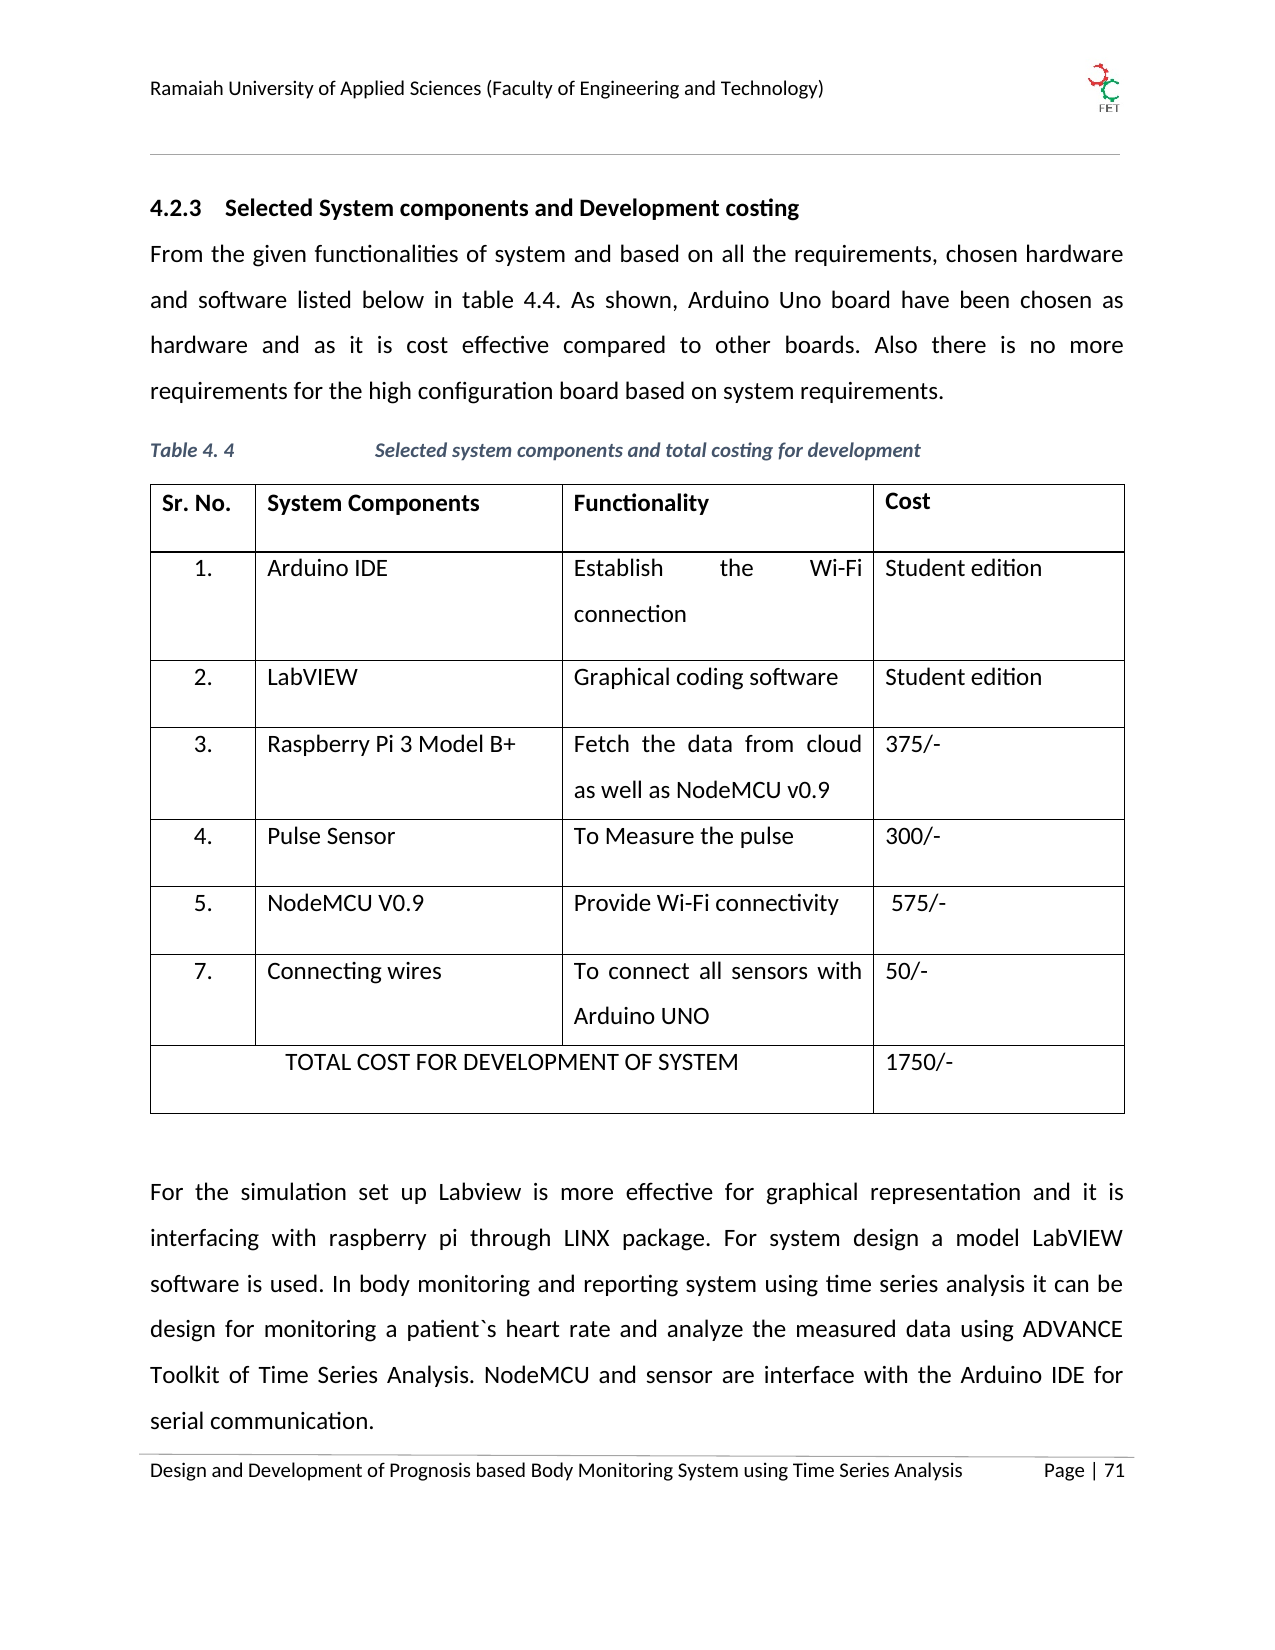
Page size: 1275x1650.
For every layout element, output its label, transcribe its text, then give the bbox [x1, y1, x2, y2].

table_cell 7. [151, 955, 255, 1045]
table_cell 2. [151, 661, 255, 727]
table_cell To Measure the pulse [563, 820, 873, 886]
text From the given functionalities of system and based on all the requirements, chosen hardware and software listed below in table 4.4. As shown, Arduino Uno board have been chosen as hardware and as it is cost effective compared to other boards. Also there is no more requirements for the high configuration board based on system requirements. [150, 238, 1125, 406]
table_cell LabVIEW [256, 661, 562, 727]
table_cell TOTAL COST FOR DEVELOPMENT OF SYSTEM [151, 1046, 873, 1113]
table_cell Fetch the data from cloud as well as NodeMCU v0.9 [563, 728, 873, 819]
picture [1084, 57, 1125, 118]
table_cell 5. [151, 887, 255, 954]
table_cell 4. [151, 820, 255, 886]
table_header Functionality [563, 485, 873, 551]
table_header Cost [874, 485, 1124, 551]
table_header Sr. No. [151, 485, 255, 551]
table_cell 50/- [874, 955, 1124, 1045]
table_header System Components [256, 485, 562, 551]
table_cell 1. [151, 553, 255, 660]
table_cell 300/- [874, 820, 1124, 886]
subtitle 4.2.3 Selected System components and Development costing [150, 192, 1125, 223]
table_cell Arduino IDE [256, 553, 562, 660]
table_cell 575/- [874, 887, 1124, 954]
table_cell NodeMCU V0.9 [256, 887, 562, 954]
table_cell Student edition [874, 553, 1124, 660]
table_cell Connecting wires [256, 955, 562, 1045]
text Table 4. 4 Selected system components and total costing for development [150, 438, 1125, 463]
text For the simulation set up Labview is more effective for graphical representation and it is interfacing with raspberry pi through LINX package. For system design a model LabVIEW software is used. In body monitoring and reporting system using time series analysis it can be design for monitoring a patient`s heart rate and analyze the measured data using ADVANCE Toolkit of Time Series Analysis. NodeMCU and sensor are interface with the Arduino IDE for serial communication. [150, 1176, 1125, 1435]
table_cell Raspberry Pi 3 Model B+ [256, 728, 562, 819]
table_cell Pulse Sensor [256, 820, 562, 886]
table_cell Provide Wi-Fi connectivity [563, 887, 873, 954]
table_cell Graphical coding software [563, 661, 873, 727]
table_cell Establish the Wi-Fi connection [563, 553, 873, 660]
table_cell 375/- [874, 728, 1124, 819]
table_cell 3. [151, 728, 255, 819]
table_cell To connect all sensors with Arduino UNO [563, 955, 873, 1045]
table_cell Student edition [874, 661, 1124, 727]
table_cell 1750/- [874, 1046, 1124, 1113]
